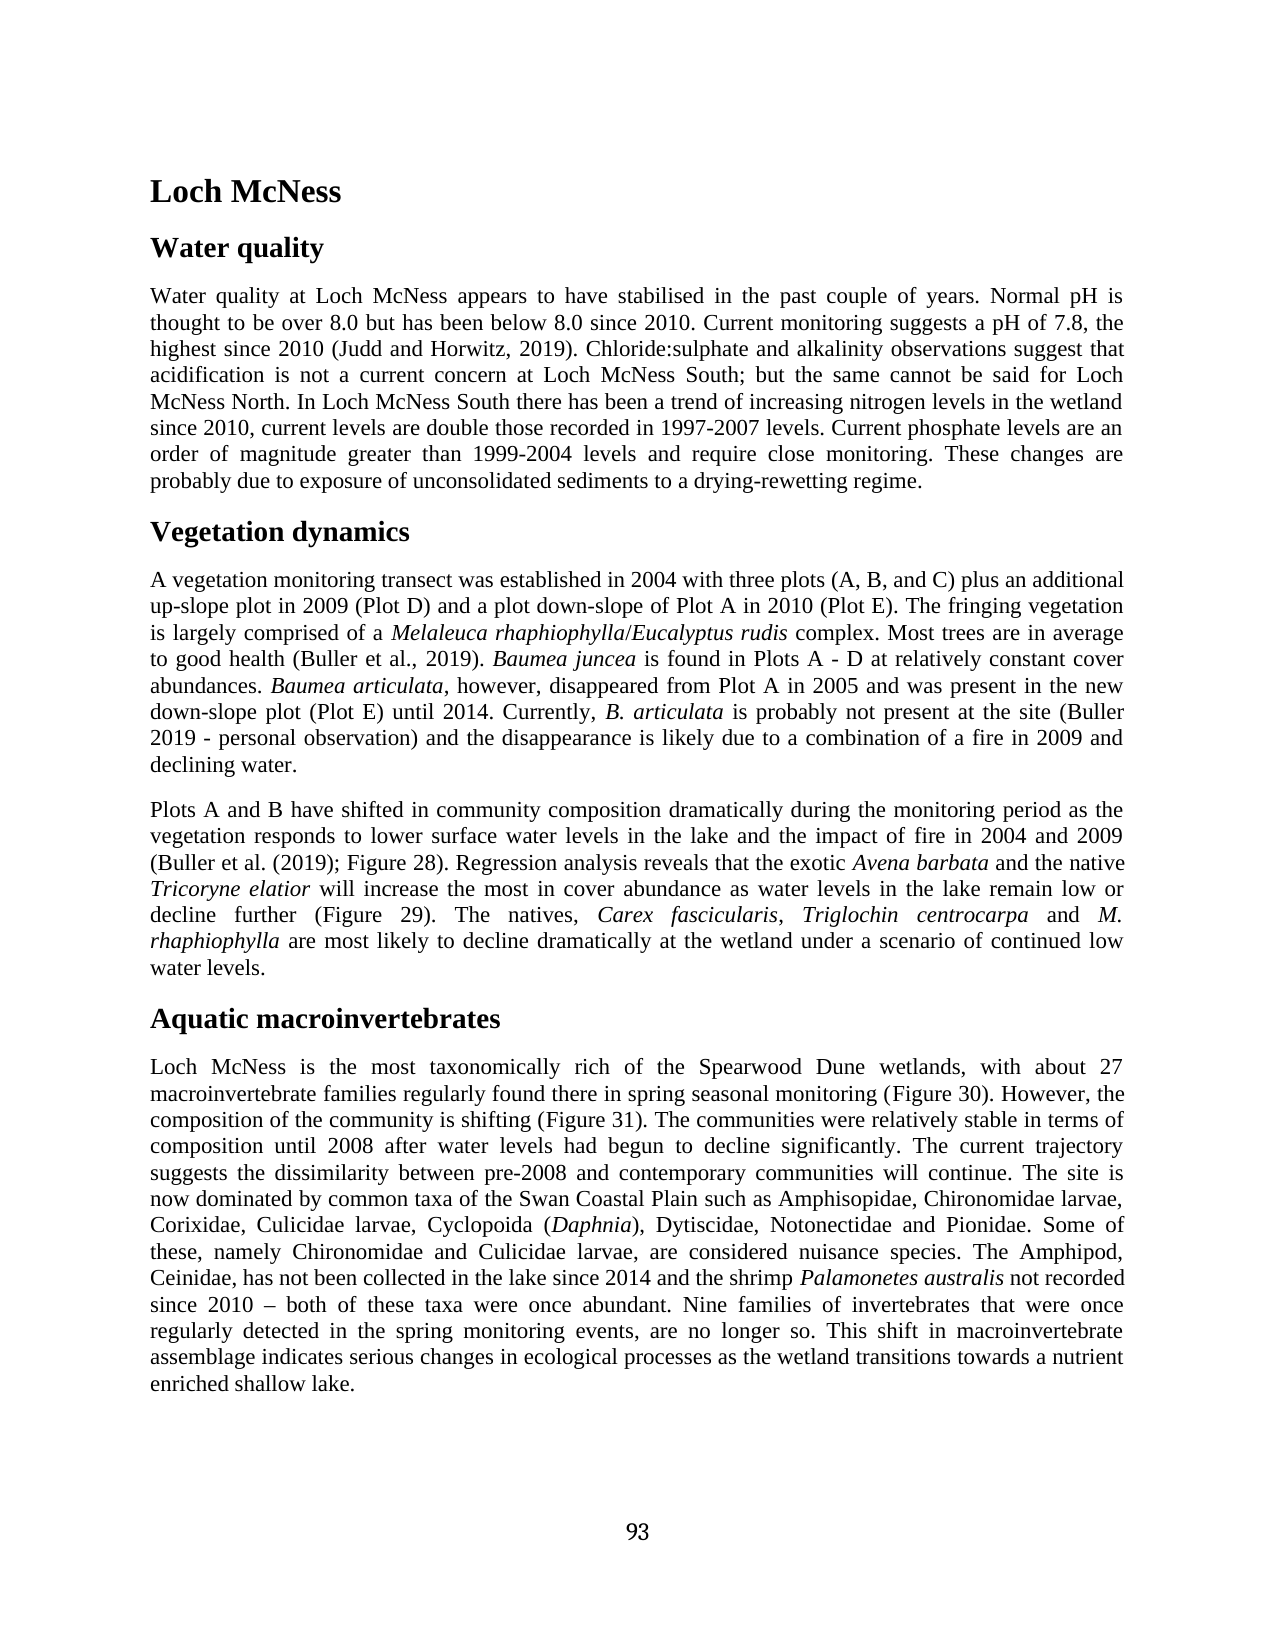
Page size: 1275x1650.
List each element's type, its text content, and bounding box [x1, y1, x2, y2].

subtitle Aquatic macroinvertebrates [150, 1001, 1125, 1035]
subtitle Vegetation dynamics [150, 514, 1125, 547]
text Loch McNess is the most taxonomically rich of the Spearwood Dune wetlands, with about 27 macroinvertebrate families regularly found there in spring seasonal monitoring (Figure 30). However, the composition of the community is shifting (Figure 31). The communities were relatively stable in terms of composition until 2008 after water levels had begun to decline significantly. The current trajectory suggests the dissimilarity between pre-2008 and contemporary communities will continue. The site is now dominated by common taxa of the Swan Coastal Plain such as Amphisopidae, Chironomidae larvae, Corixidae, Culicidae larvae, Cyclopoida (Daphnia), Dytiscidae, Notonectidae and Pionidae. Some of these, namely Chironomidae and Culicidae larvae, are considered nuisance species. The Amphipod, Ceinidae, has not been collected in the lake since 2014 and the shrimp Palamonetes australis not recorded since 2010 – both of these taxa were once abundant. Nine families of invertebrates that were once regularly detected in the spring monitoring events, are no longer so. This shift in macroinvertebrate assemblage indicates serious changes in ecological processes as the wetland transitions towards a nutrient enriched shallow lake. [150, 1053, 1125, 1396]
text Plots A and B have shifted in community composition dramatically during the monitoring period as the vegetation responds to lower surface water levels in the lake and the impact of fire in 2004 and 2009 (Buller et al. (2019); Figure 28). Regression analysis reveals that the exotic Avena barbata and the native Tricoryne elatior will increase the most in cover abundance as water levels in the lake remain low or decline further (Figure 29). The natives, Carex fascicularis, Triglochin centrocarpa and M. rhaphiophylla are most likely to decline dramatically at the wetland under a scenario of continued low water levels. [150, 796, 1125, 980]
subtitle Water quality [150, 230, 1125, 263]
subtitle Loch McNess [150, 171, 1125, 209]
text A vegetation monitoring transect was established in 2004 with three plots (A, B, and C) plus an additional up-slope plot in 2009 (Plot D) and a plot down-slope of Plot A in 2010 (Plot E). The fringing vegetation is largely comprised of a Melaleuca rhaphiophylla/Eucalyptus rudis complex. Most trees are in average to good health (Buller et al., 2019). Baumea juncea is found in Plots A - D at relatively constant cover abundances. Baumea articulata, however, disappeared from Plot A in 2005 and was present in the new down-slope plot (Plot E) until 2014. Currently, B. articulata is probably not present at the site (Buller 2019 - personal observation) and the disappearance is likely due to a combination of a fire in 2009 and declining water. [150, 566, 1125, 777]
text Water quality at Loch McNess appears to have stabilised in the past couple of years. Normal pH is thought to be over 8.0 but has been below 8.0 since 2010. Current monitoring suggests a pH of 7.8, the highest since 2010 (Judd and Horwitz, 2019). Chloride:sulphate and alkalinity observations suggest that acidification is not a current concern at Loch McNess South; but the same cannot be said for Loch McNess North. In Loch McNess South there has been a trend of increasing nitrogen levels in the wetland since 2010, current levels are double those recorded in 1997-2007 levels. Current phosphate levels are an order of magnitude greater than 1999-2004 levels and require close monitoring. These changes are probably due to exposure of unconsolidated sediments to a drying-rewetting regime. [150, 282, 1125, 493]
